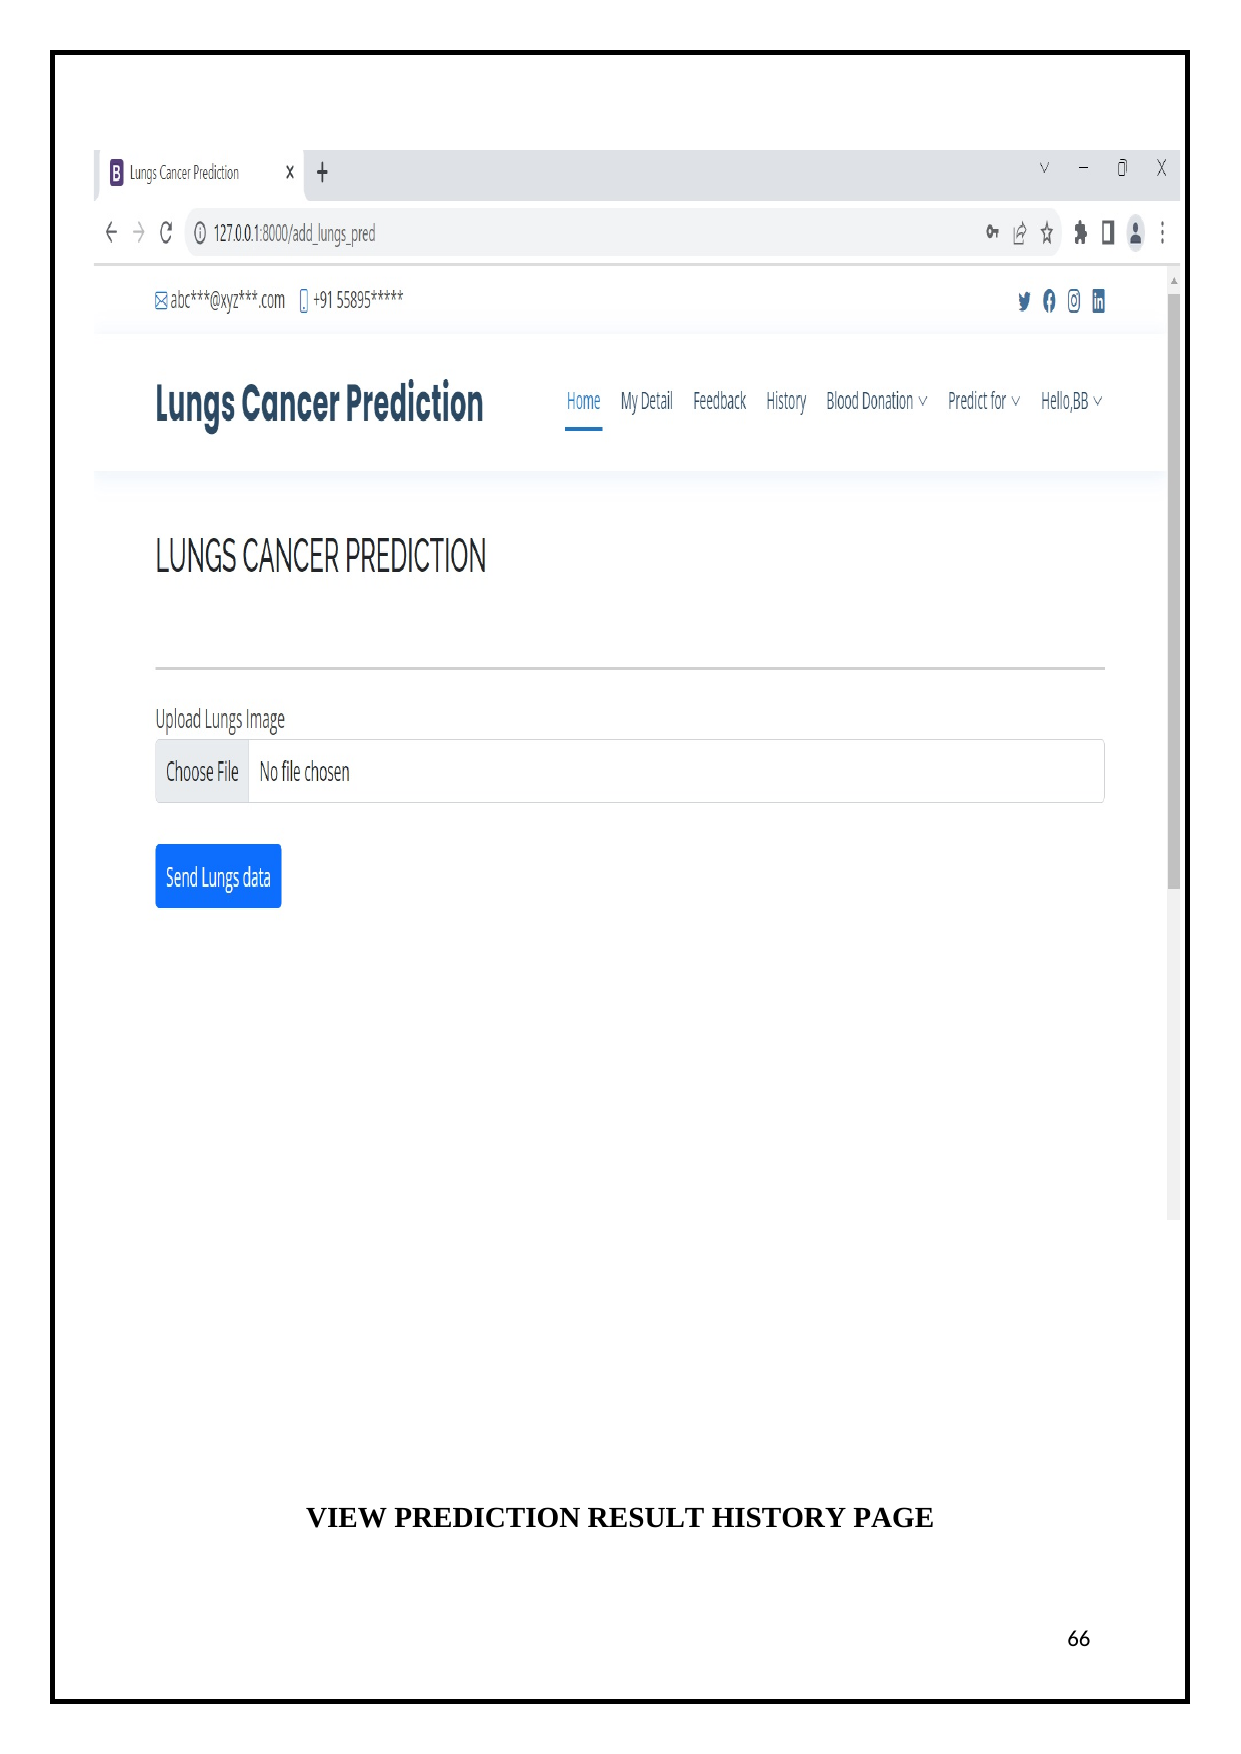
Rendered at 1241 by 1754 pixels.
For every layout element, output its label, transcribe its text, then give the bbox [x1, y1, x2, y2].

text VIEW PREDICTION RESULT HISTORY PAGE [150, 1500, 1090, 1533]
picture [93, 150, 1181, 1220]
